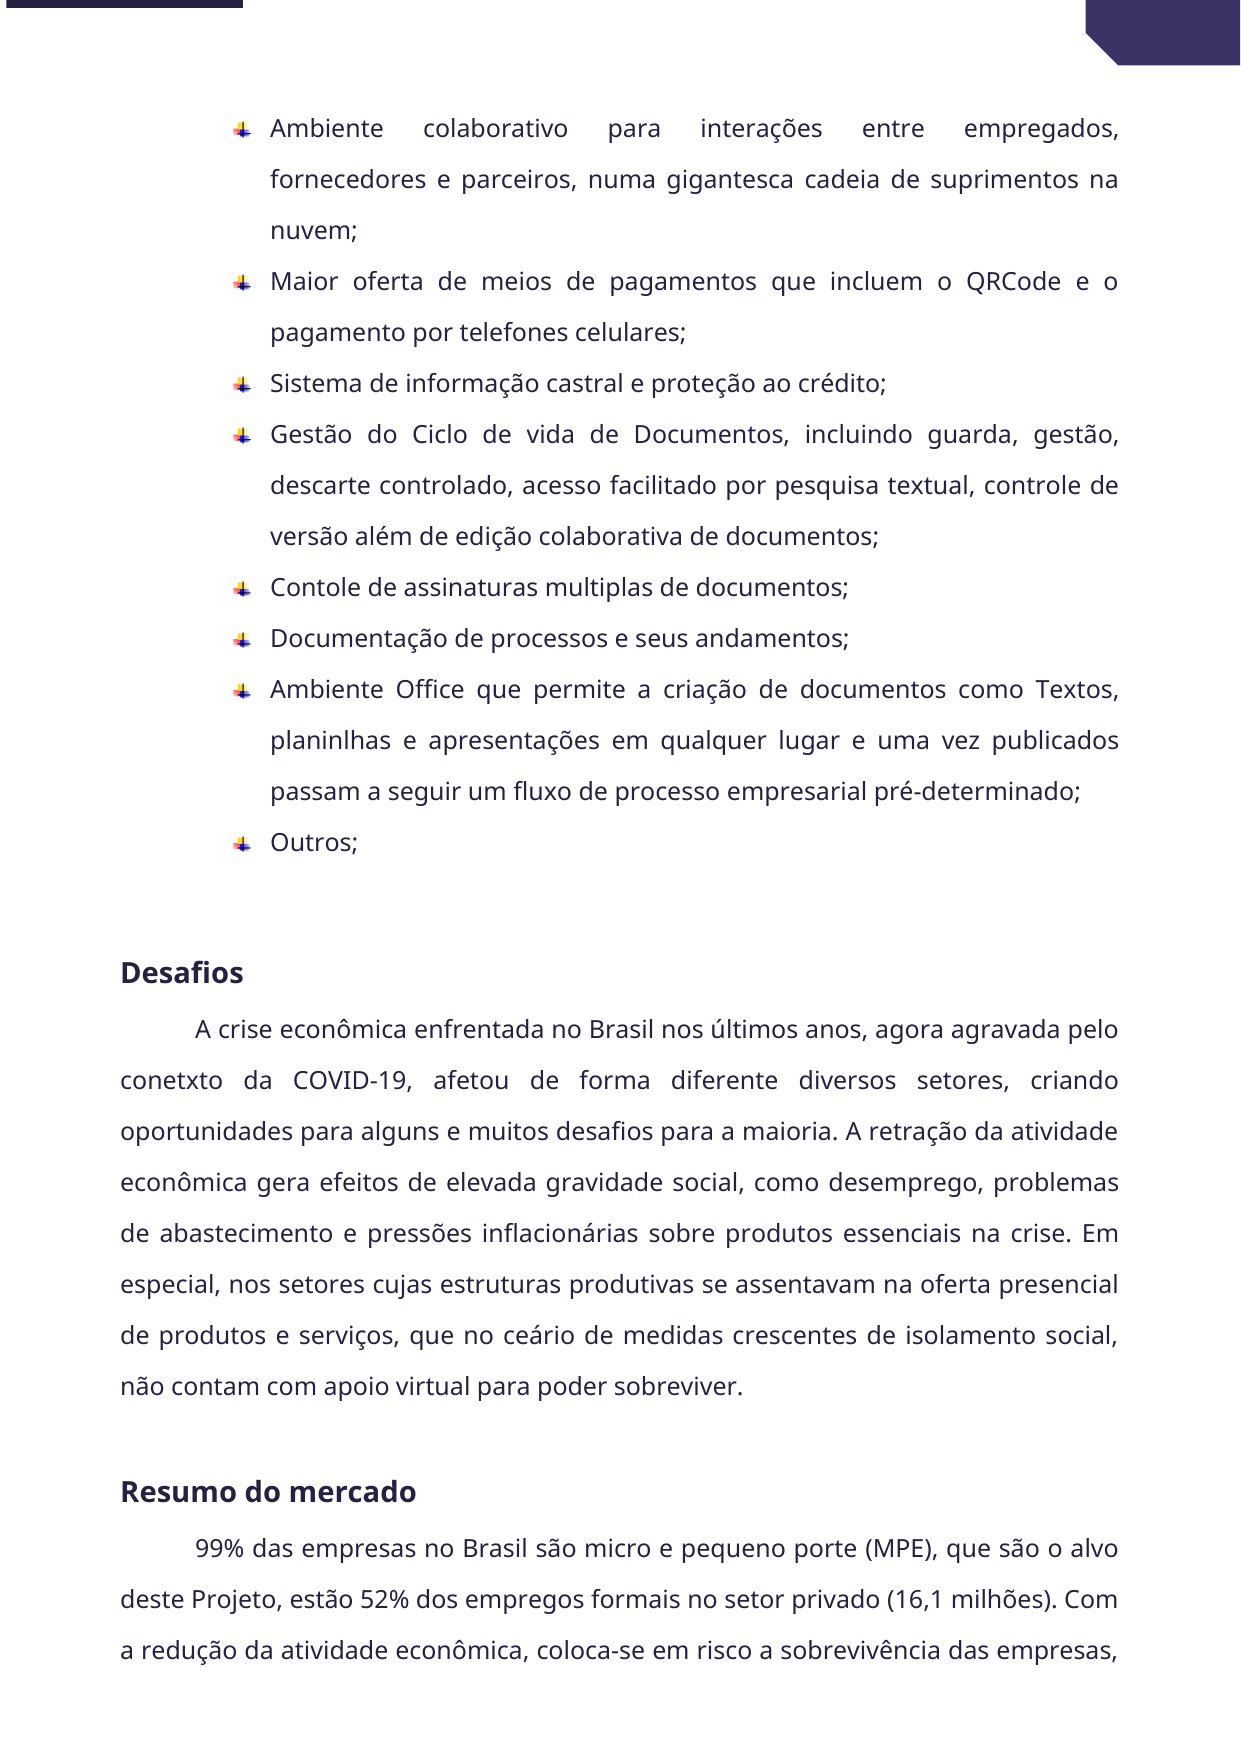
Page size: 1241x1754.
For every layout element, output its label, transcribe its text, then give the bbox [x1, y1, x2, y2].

subtitle A crise econômica enfrentada no Brasil nos últimos anos, agora agravada pelo conetxto da COVID-19, afetou de forma diferente diversos setores, criando oportunidades para alguns e muitos desafios para a maioria. A retração da atividade econômica gera efeitos de elevada gravidade social, como desemprego, problemas de abastecimento e pressões inflacionárias sobre produtos essenciais na crise. Em especial, nos setores cujas estruturas produtivas se assentavam na oferta presencial de produtos e serviços, que no ceário de medidas crescentes de isolamento social, não contam com apoio virtual para poder sobreviver. [120, 1012, 1120, 1403]
picture [233, 273, 251, 291]
picture [233, 375, 251, 393]
picture [233, 631, 251, 648]
list Maior oferta de meios de pagamentos que incluem o QRCode e o pagamento por telefones celulares; [232, 263, 1120, 349]
picture [233, 426, 251, 444]
picture [233, 682, 251, 699]
picture [233, 120, 251, 138]
list Gestão do Ciclo de vida de Documentos, incluindo guarda, gestão, descarte controlado, acesso facilitado por pesquisa textual, controle de versão além de edição colaborativa de documentos; [232, 417, 1120, 553]
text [120, 1530, 1120, 1667]
list Documentação de processos e seus andamentos; [232, 621, 1120, 655]
list Ambiente colaborativo para interações entre empregados, fornecedores e parceiros, numa gigantesca cadeia de suprimentos na nuvem; [232, 110, 1120, 247]
list Outros; [232, 825, 1120, 859]
list Contole de assinaturas multiplas de documentos; [232, 570, 1120, 604]
picture [233, 580, 251, 597]
picture [233, 835, 251, 852]
subtitle Resumo do mercado [120, 1471, 1120, 1511]
list Ambiente Office que permite a criação de documentos como Textos, planinlhas e apresentações em qualquer lugar e uma vez publicados passam a seguir um fluxo de processo empresarial pré-determinado; [232, 672, 1120, 808]
list Sistema de informação castral e proteção ao crédito; [232, 366, 1120, 400]
subtitle Desafios [120, 952, 1120, 992]
